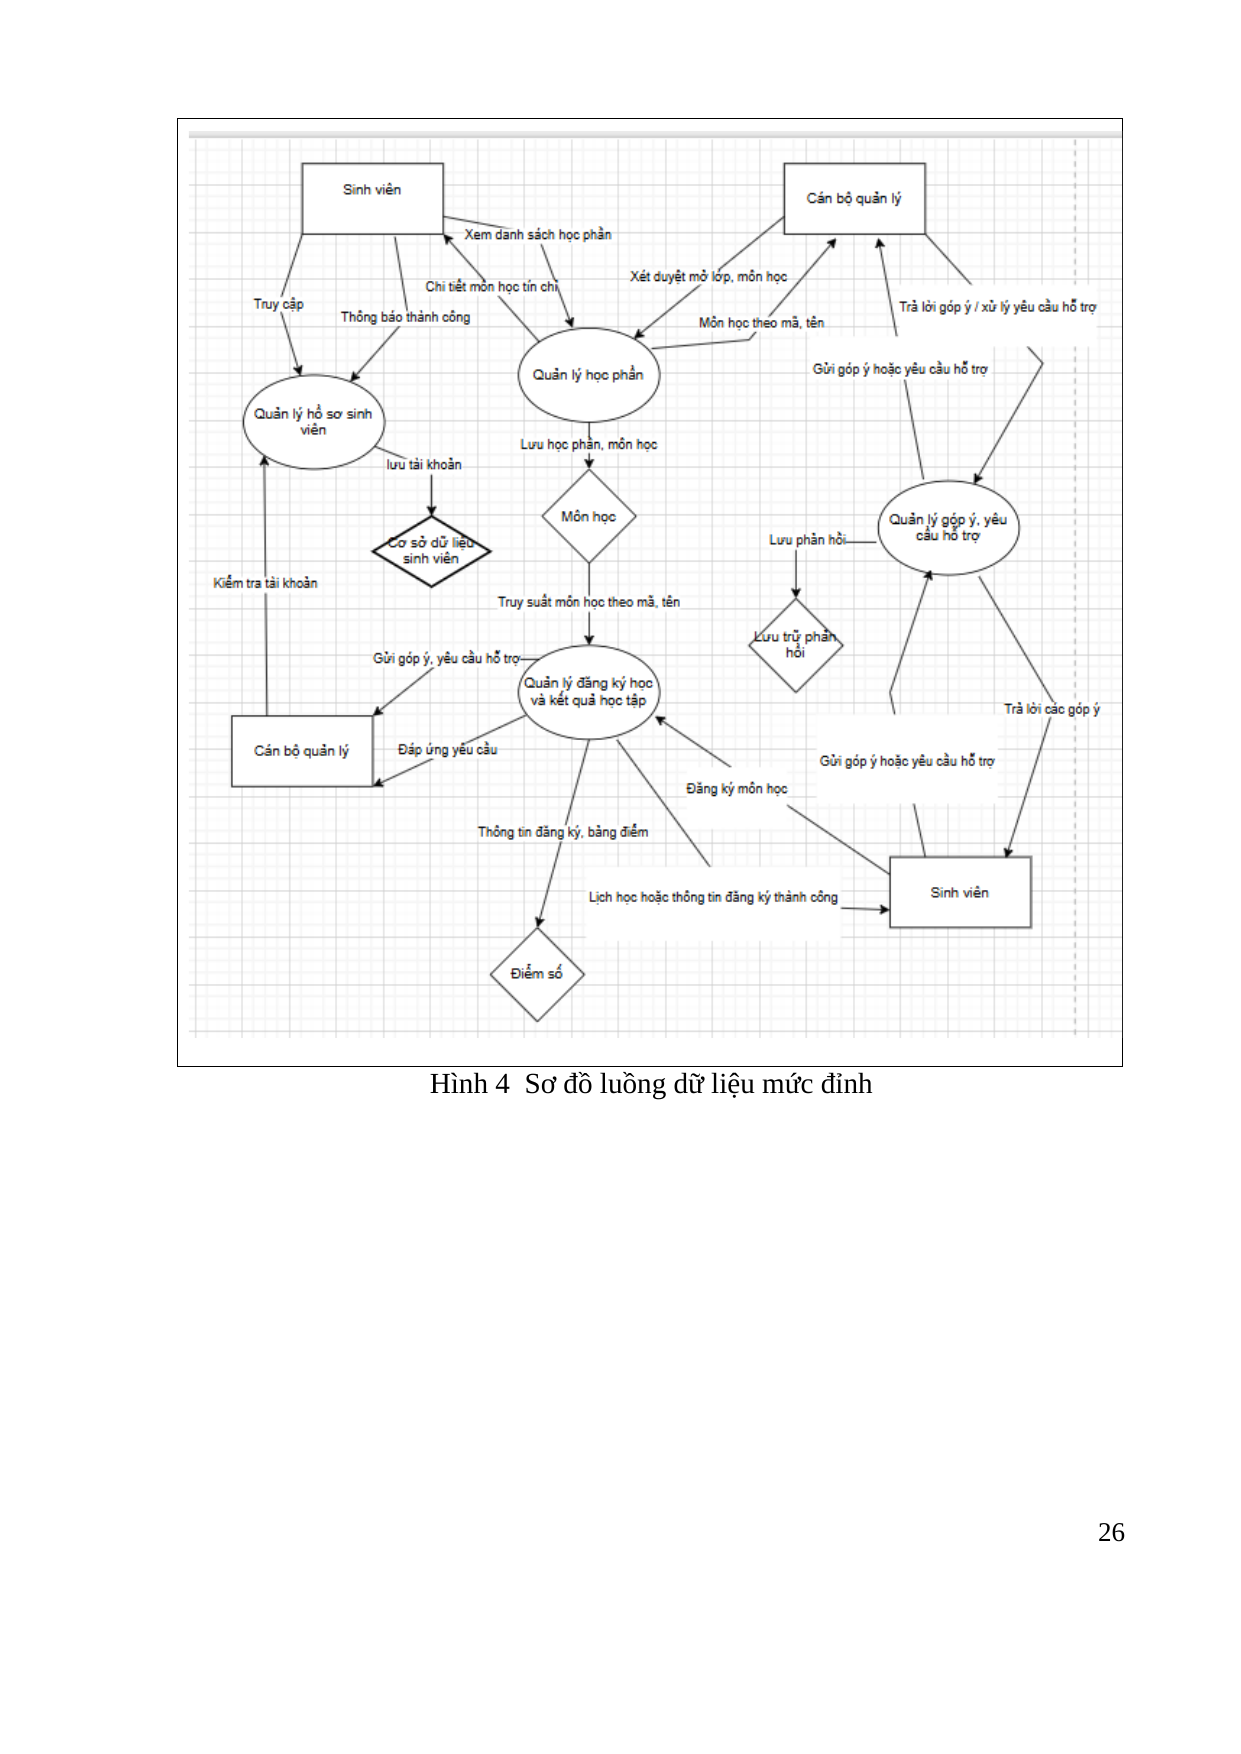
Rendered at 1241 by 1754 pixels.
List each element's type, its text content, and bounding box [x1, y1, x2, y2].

table_header [178, 119, 1122, 1066]
text Hình 4 Sơ đồ luồng dữ liệu mức đỉnh [177, 1067, 1125, 1100]
picture [188, 131, 1123, 1038]
